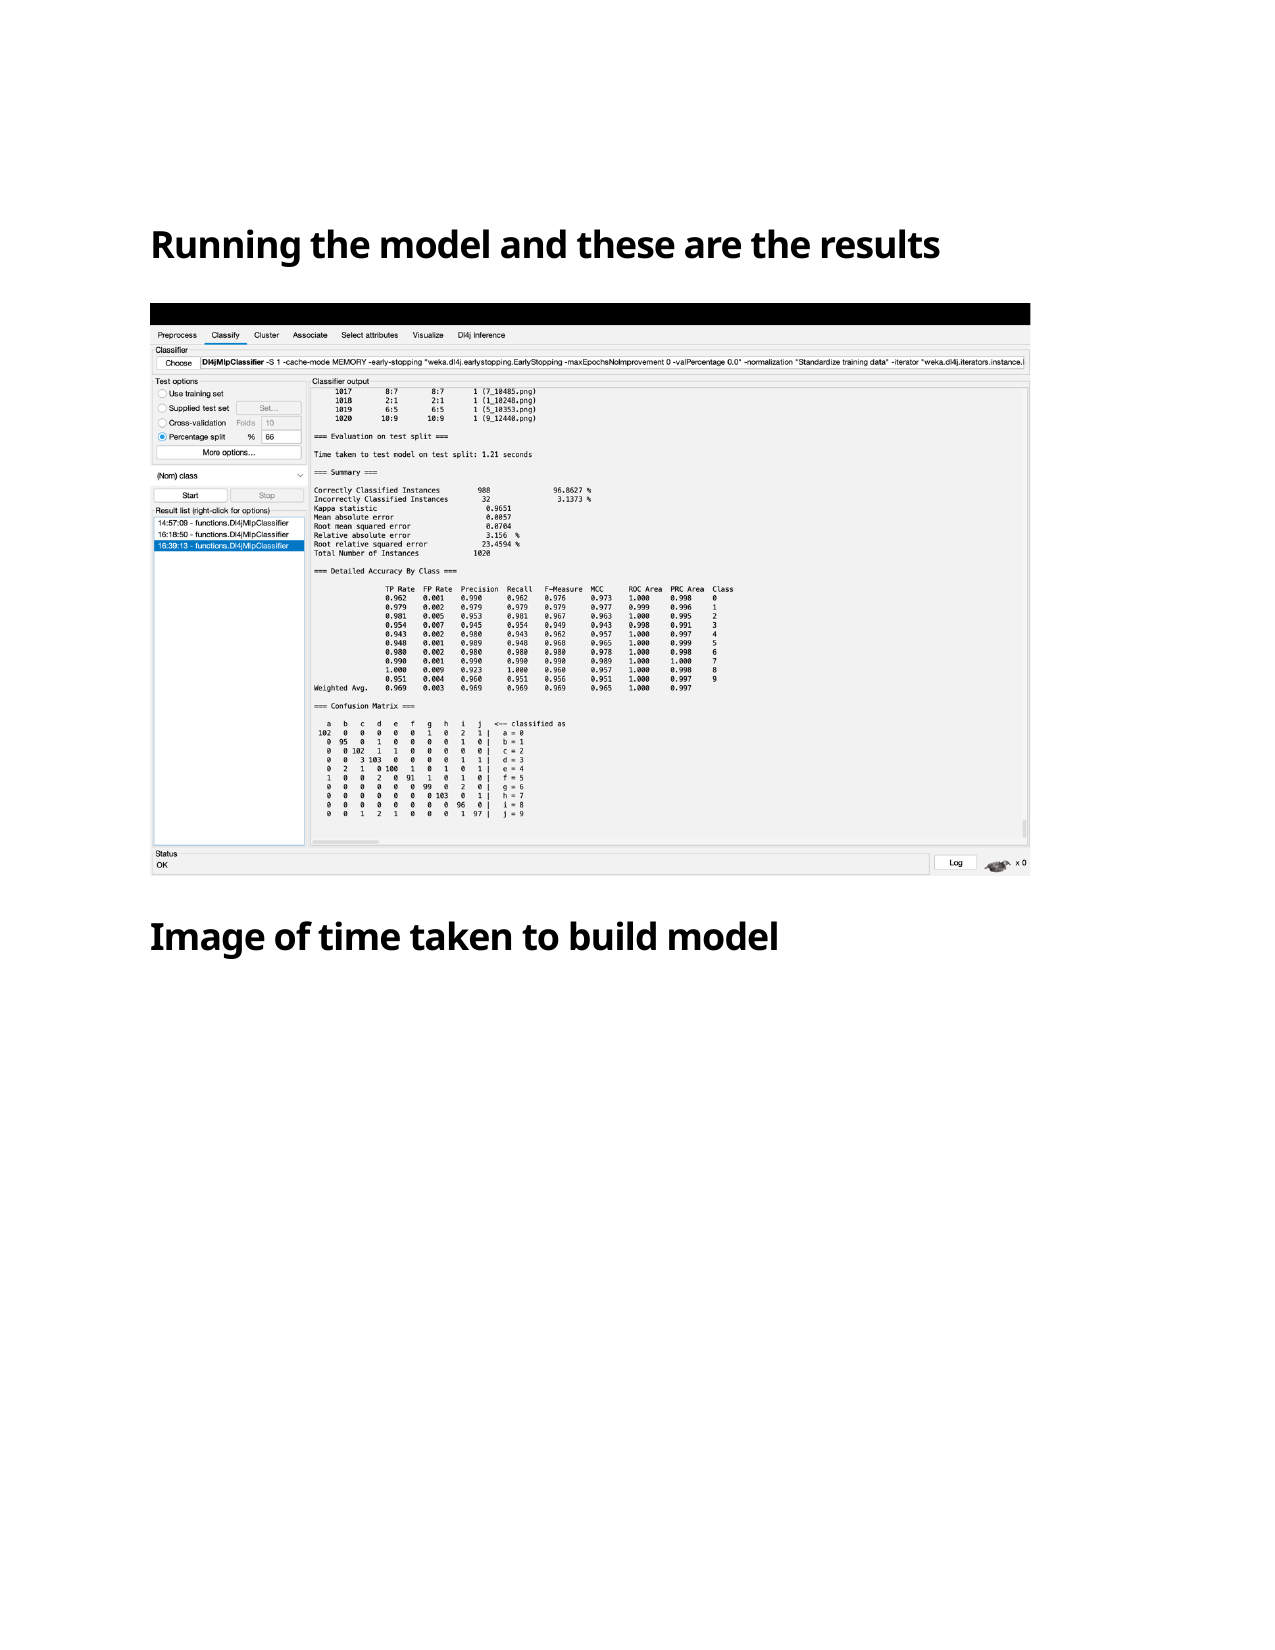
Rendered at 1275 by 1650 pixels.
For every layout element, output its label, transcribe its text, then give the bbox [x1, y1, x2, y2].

picture [150, 303, 1031, 876]
title Image of time taken to build model [150, 910, 1125, 961]
title Running the model and these are the results [150, 218, 1125, 269]
